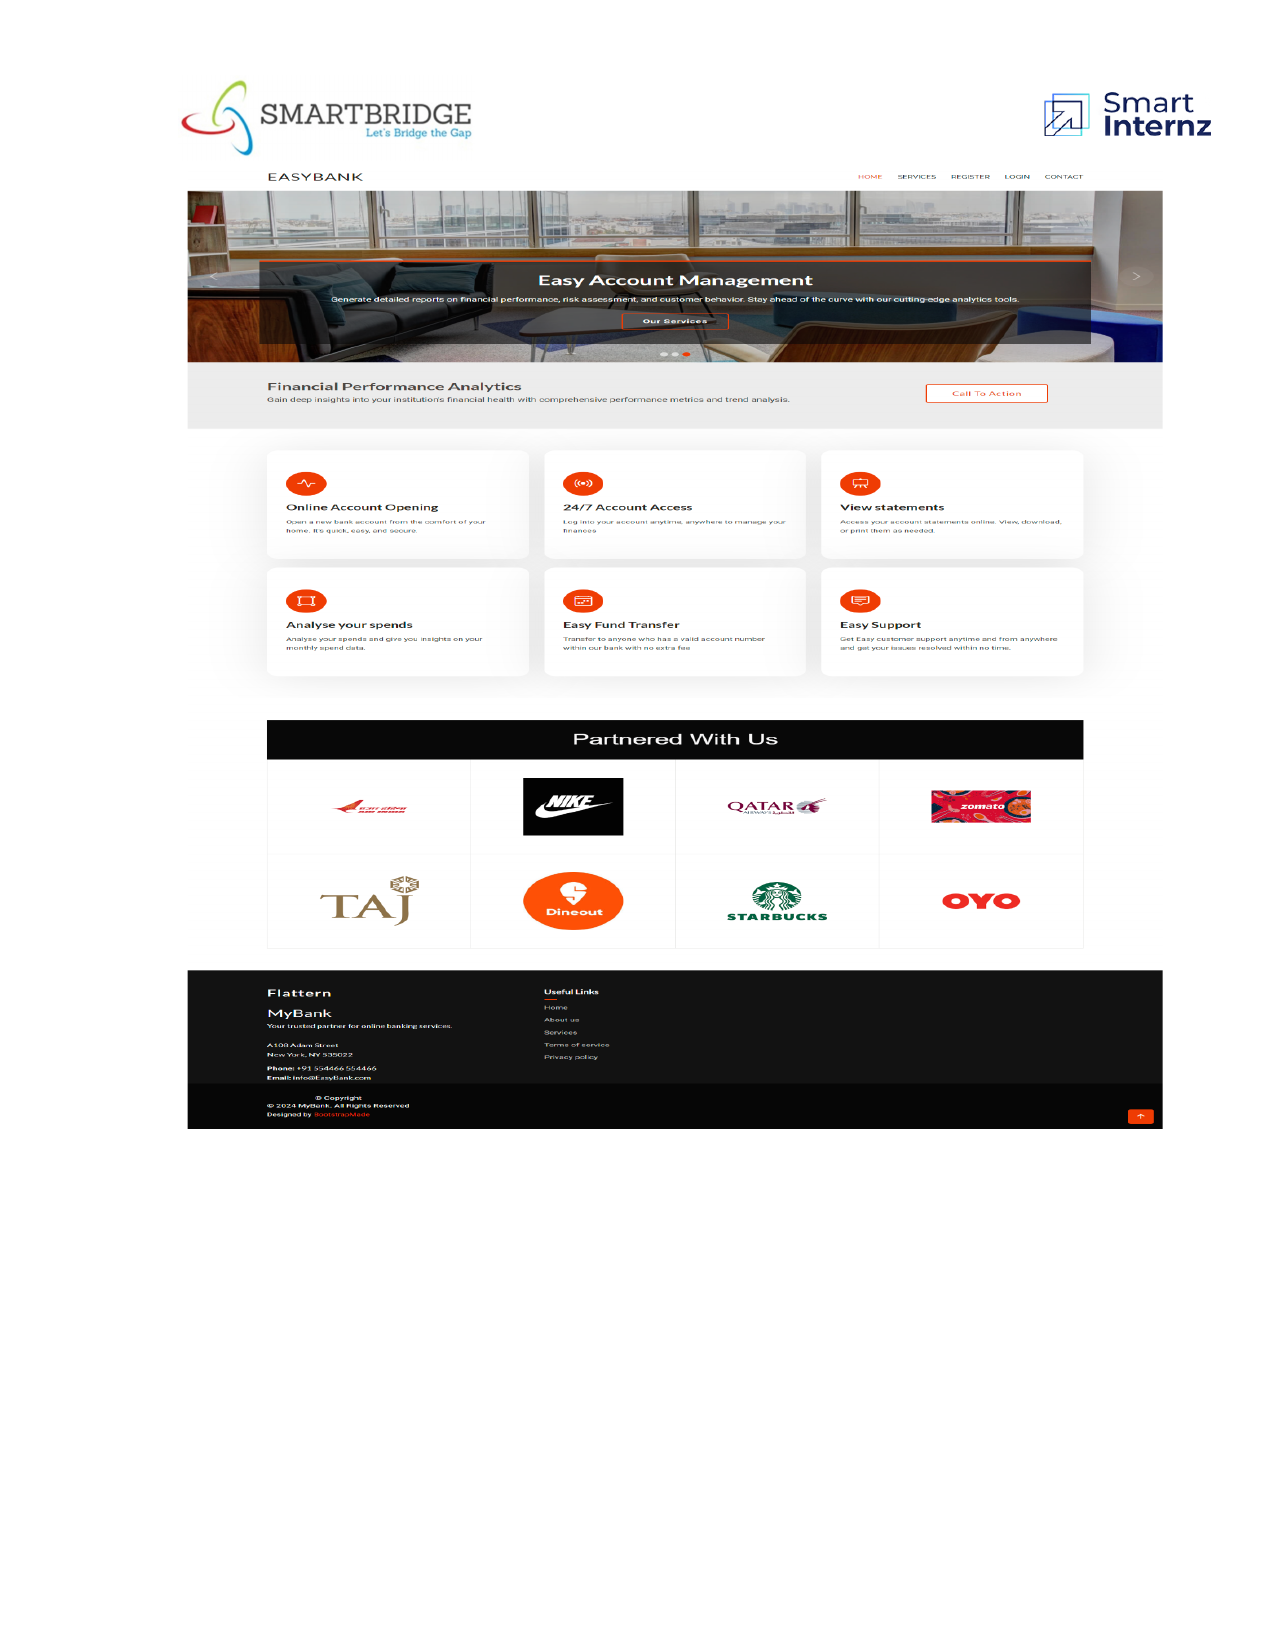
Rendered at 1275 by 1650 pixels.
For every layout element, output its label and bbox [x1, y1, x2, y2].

picture [178, 75, 476, 161]
picture [1039, 92, 1216, 136]
picture [187, 164, 1163, 1129]
